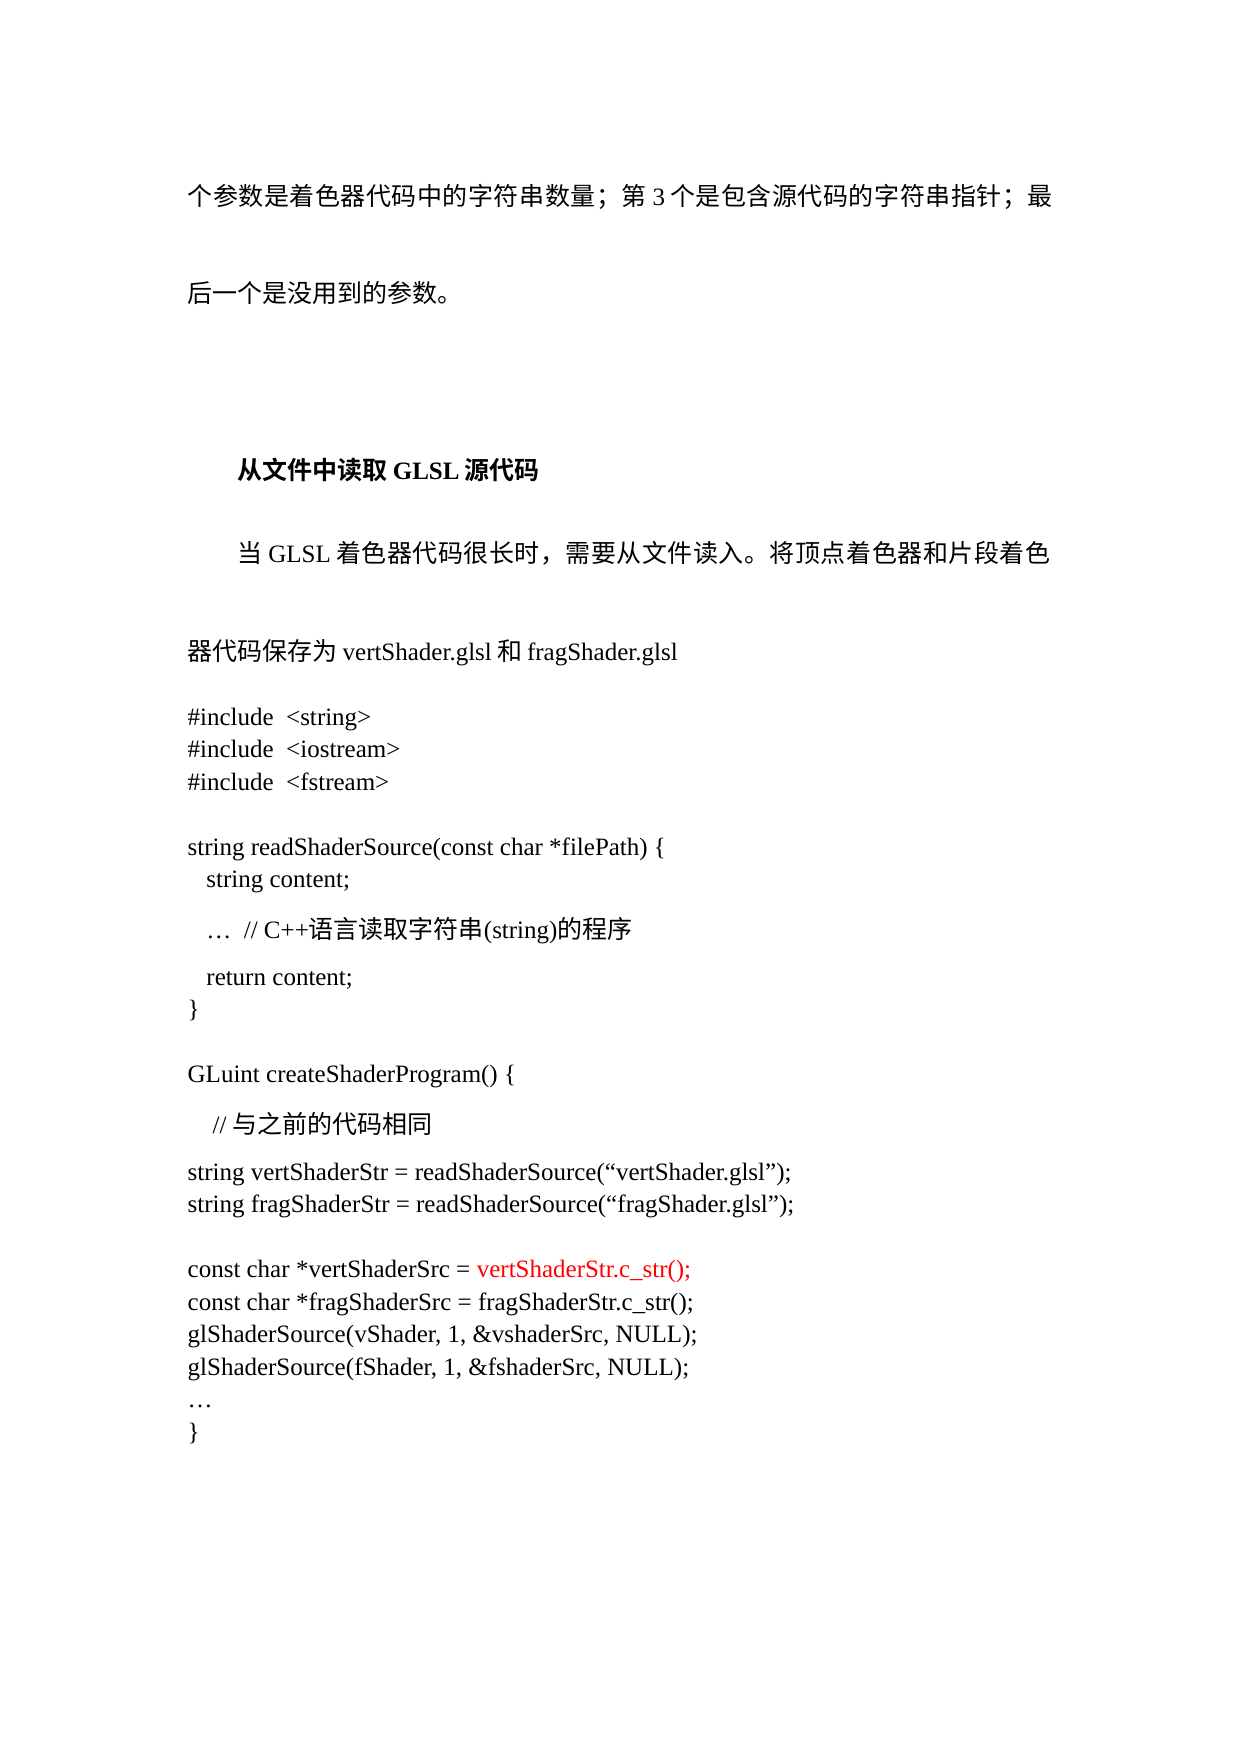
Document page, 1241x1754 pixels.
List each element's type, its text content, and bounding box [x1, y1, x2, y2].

text #include <fstream> [187, 765, 1053, 798]
text return content; [187, 960, 1053, 993]
text const char *fragShaderSrc = fragShaderStr.c_str(); [187, 1285, 1053, 1318]
text … [187, 1383, 1053, 1415]
text glShaderSource(vShader, 1, &vshaderSrc, NULL); [187, 1318, 1053, 1350]
text #include <string> [187, 700, 1053, 733]
text glShaderSource(fShader, 1, &fshaderSrc, NULL); [187, 1350, 1053, 1383]
text 当GLSL着色器代码很长时，需要从文件读入。将顶点着色器和片段着色器代码保存为vertShader.glsl和fragShader.glsl [187, 519, 1053, 682]
text string content; [187, 863, 1053, 895]
text … // C++语言读取字符串(string)的程序 [187, 895, 1053, 960]
text string fragShaderStr = readShaderSource(“fragShader.glsl”); [187, 1188, 1053, 1220]
text #include <iostream> [187, 733, 1053, 765]
text 从文件中读取GLSL源代码 [187, 436, 1053, 501]
text string vertShaderStr = readShaderSource(“vertShader.glsl”); [187, 1155, 1053, 1188]
text } [187, 993, 1053, 1025]
text GLuint createShaderProgram() { [187, 1058, 1053, 1090]
text } [187, 1415, 1053, 1448]
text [187, 162, 1053, 324]
text const char *vertShaderSrc = vertShaderStr.c_str(); [187, 1253, 1053, 1285]
text // 与之前的代码相同 [187, 1090, 1053, 1155]
text string readShaderSource(const char *filePath) { [187, 830, 1053, 863]
